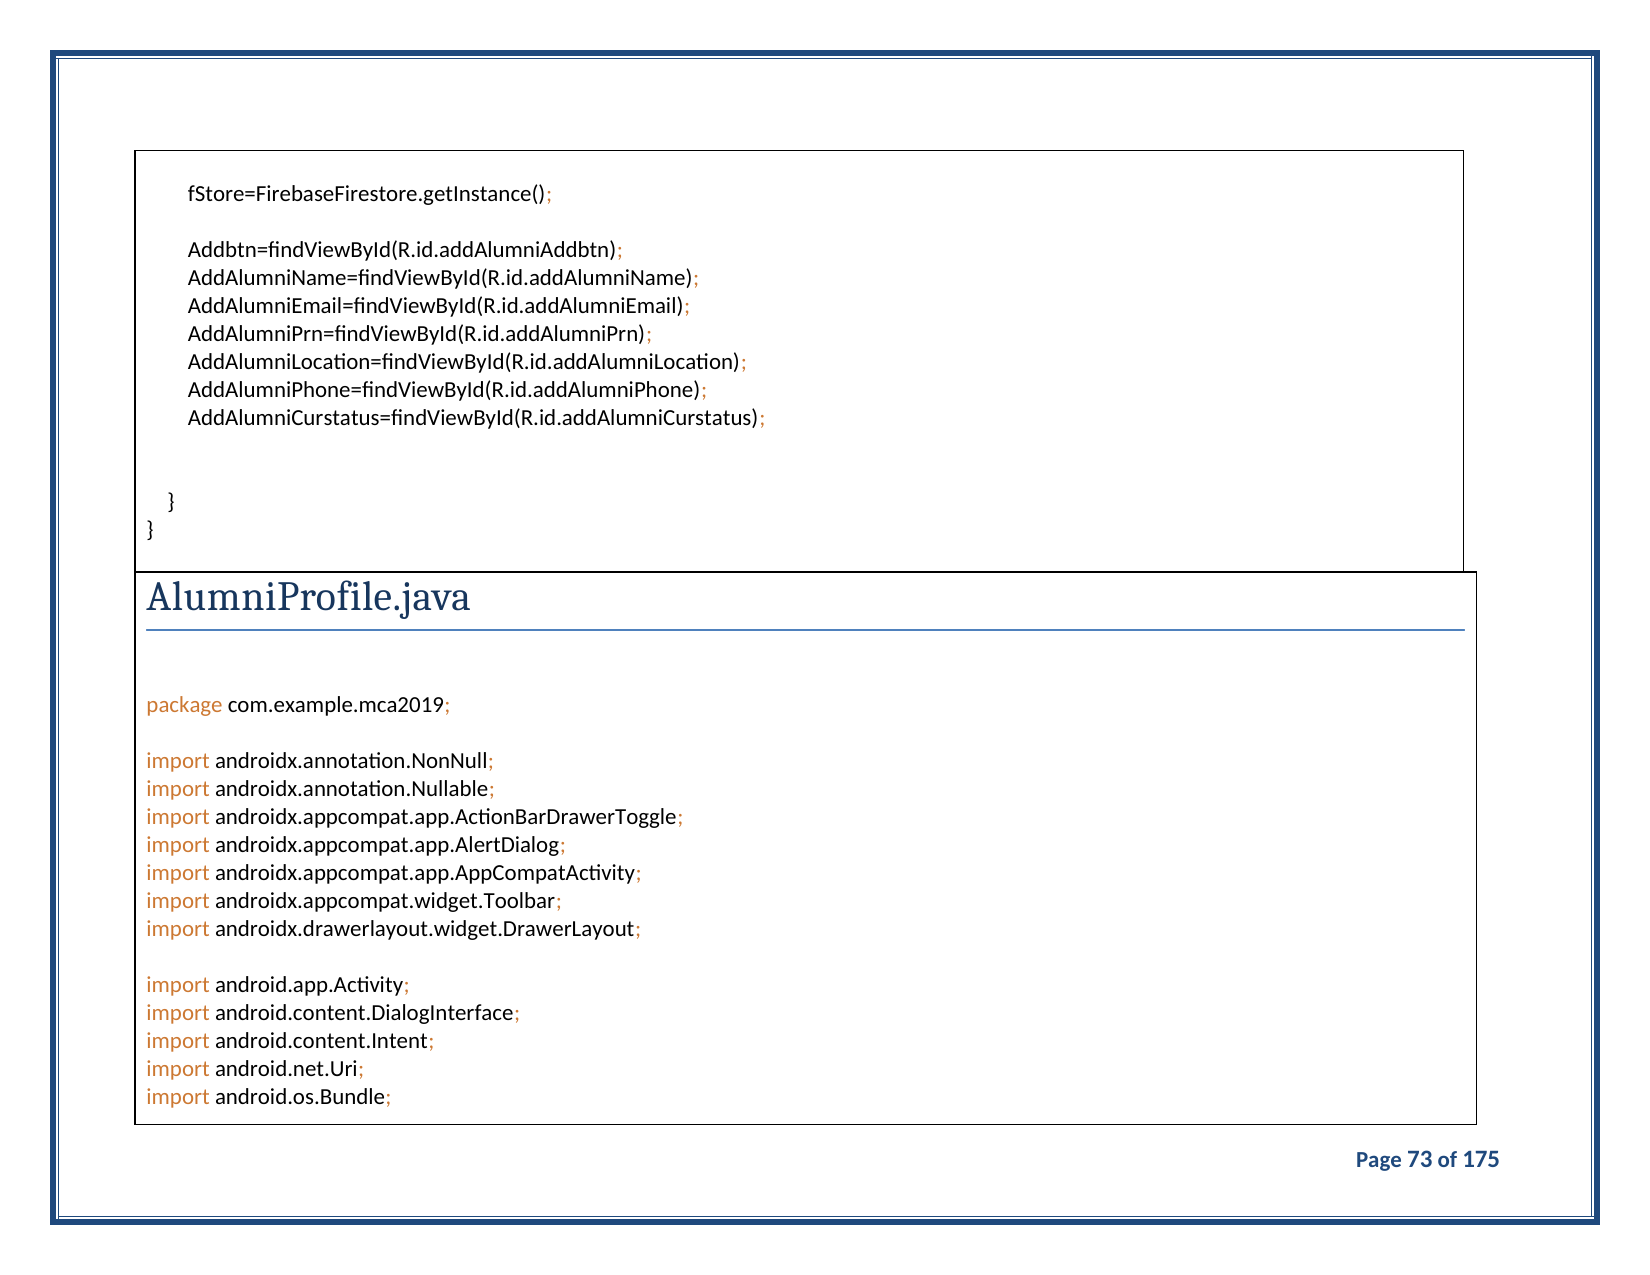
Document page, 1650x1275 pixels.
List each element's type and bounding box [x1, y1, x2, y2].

table_cell [136, 573, 1476, 1124]
table_cell [136, 151, 1463, 571]
